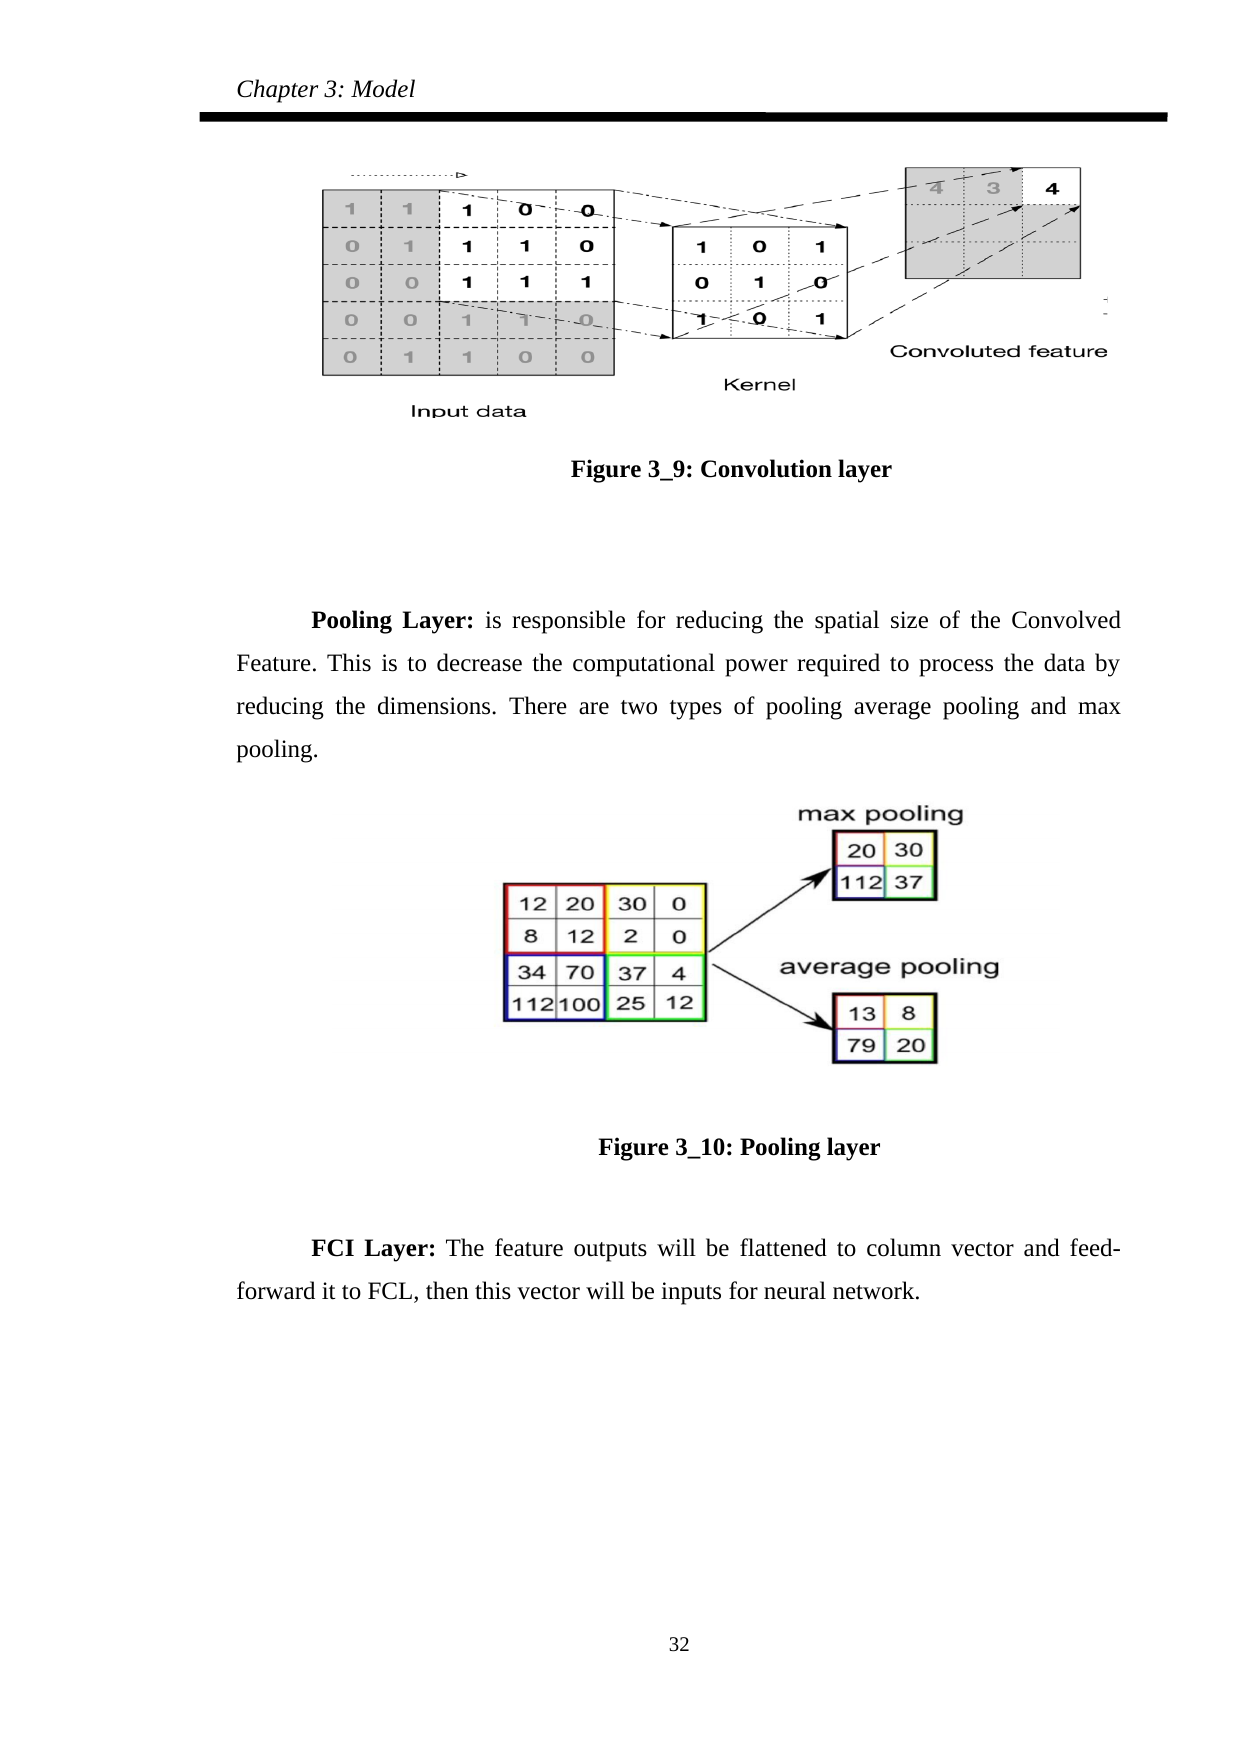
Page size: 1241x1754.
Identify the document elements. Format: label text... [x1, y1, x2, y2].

picture [332, 792, 1060, 1075]
text FCI Layer: The feature outputs will be flattened to column vector and feed-forward it to FCL, then this vector will be inputs for neural network. [236, 1233, 1122, 1305]
picture [251, 165, 1108, 418]
text Pooling Layer: is responsible for reducing the spatial size of the Convolved Feature. This is to decrease the computational power required to process the data by reducing the dimensions. There are two types of pooling average pooling and max pooling. [236, 605, 1122, 763]
